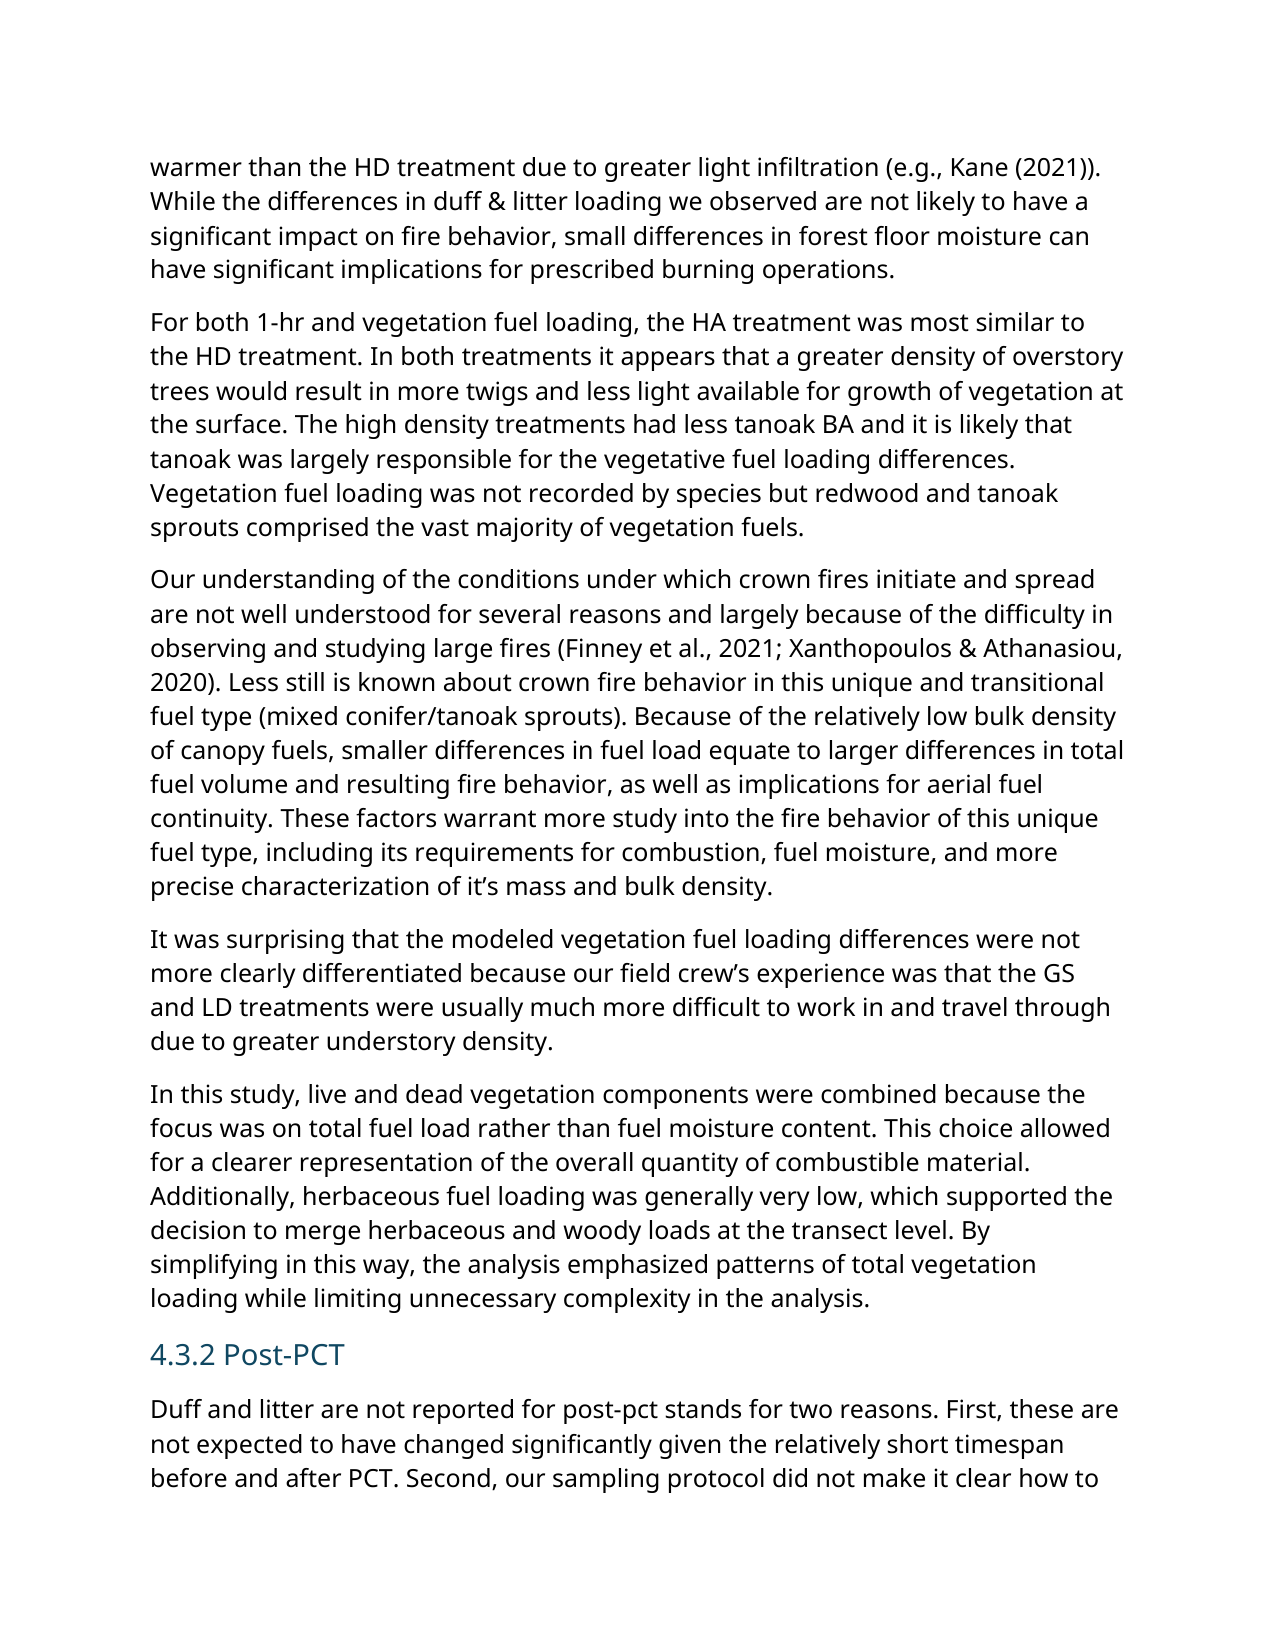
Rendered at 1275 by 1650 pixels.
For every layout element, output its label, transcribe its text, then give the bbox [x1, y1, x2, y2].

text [150, 150, 1125, 286]
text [150, 1392, 1125, 1494]
subtitle 4.3.2 Post-PCT [150, 1334, 1125, 1373]
text Our understanding of the conditions under which crown fires initiate and spread are not well understood for several reasons and largely because of the difficulty in observing and studying large fires (Finney et al., 2021; Xanthopoulos & Athanasiou, 2020). Less still is known about crown fire behavior in this unique and transitional fuel type (mixed conifer/tanoak sprouts). Because of the relatively low bulk density of canopy fuels, smaller differences in fuel load equate to larger differences in total fuel volume and resulting fire behavior, as well as implications for aerial fuel continuity. These factors warrant more study into the fire behavior of this unique fuel type, including its requirements for combustion, fuel moisture, and more precise characterization of it’s mass and bulk density. [150, 562, 1125, 903]
text For both 1-hr and vegetation fuel loading, the HA treatment was most similar to the HD treatment. In both treatments it appears that a greater density of overstory trees would result in more twigs and less light available for growth of vegetation at the surface. The high density treatments had less tanoak BA and it is likely that tanoak was largely responsible for the vegetative fuel loading differences. Vegetation fuel loading was not recorded by species but redwood and tanoak sprouts comprised the vast majority of vegetation fuels. [150, 305, 1125, 543]
text It was surprising that the modeled vegetation fuel loading differences were not more clearly differentiated because our field crew’s experience was that the GS and LD treatments were usually much more difficult to work in and travel through due to greater understory density. [150, 922, 1125, 1058]
text In this study, live and dead vegetation components were combined because the focus was on total fuel load rather than fuel moisture content. This choice allowed for a clearer representation of the overall quantity of combustible material. Additionally, herbaceous fuel loading was generally very low, which supported the decision to merge herbaceous and woody loads at the transect level. By simplifying in this way, the analysis emphasized patterns of total vegetation loading while limiting unnecessary complexity in the analysis. [150, 1077, 1125, 1315]
